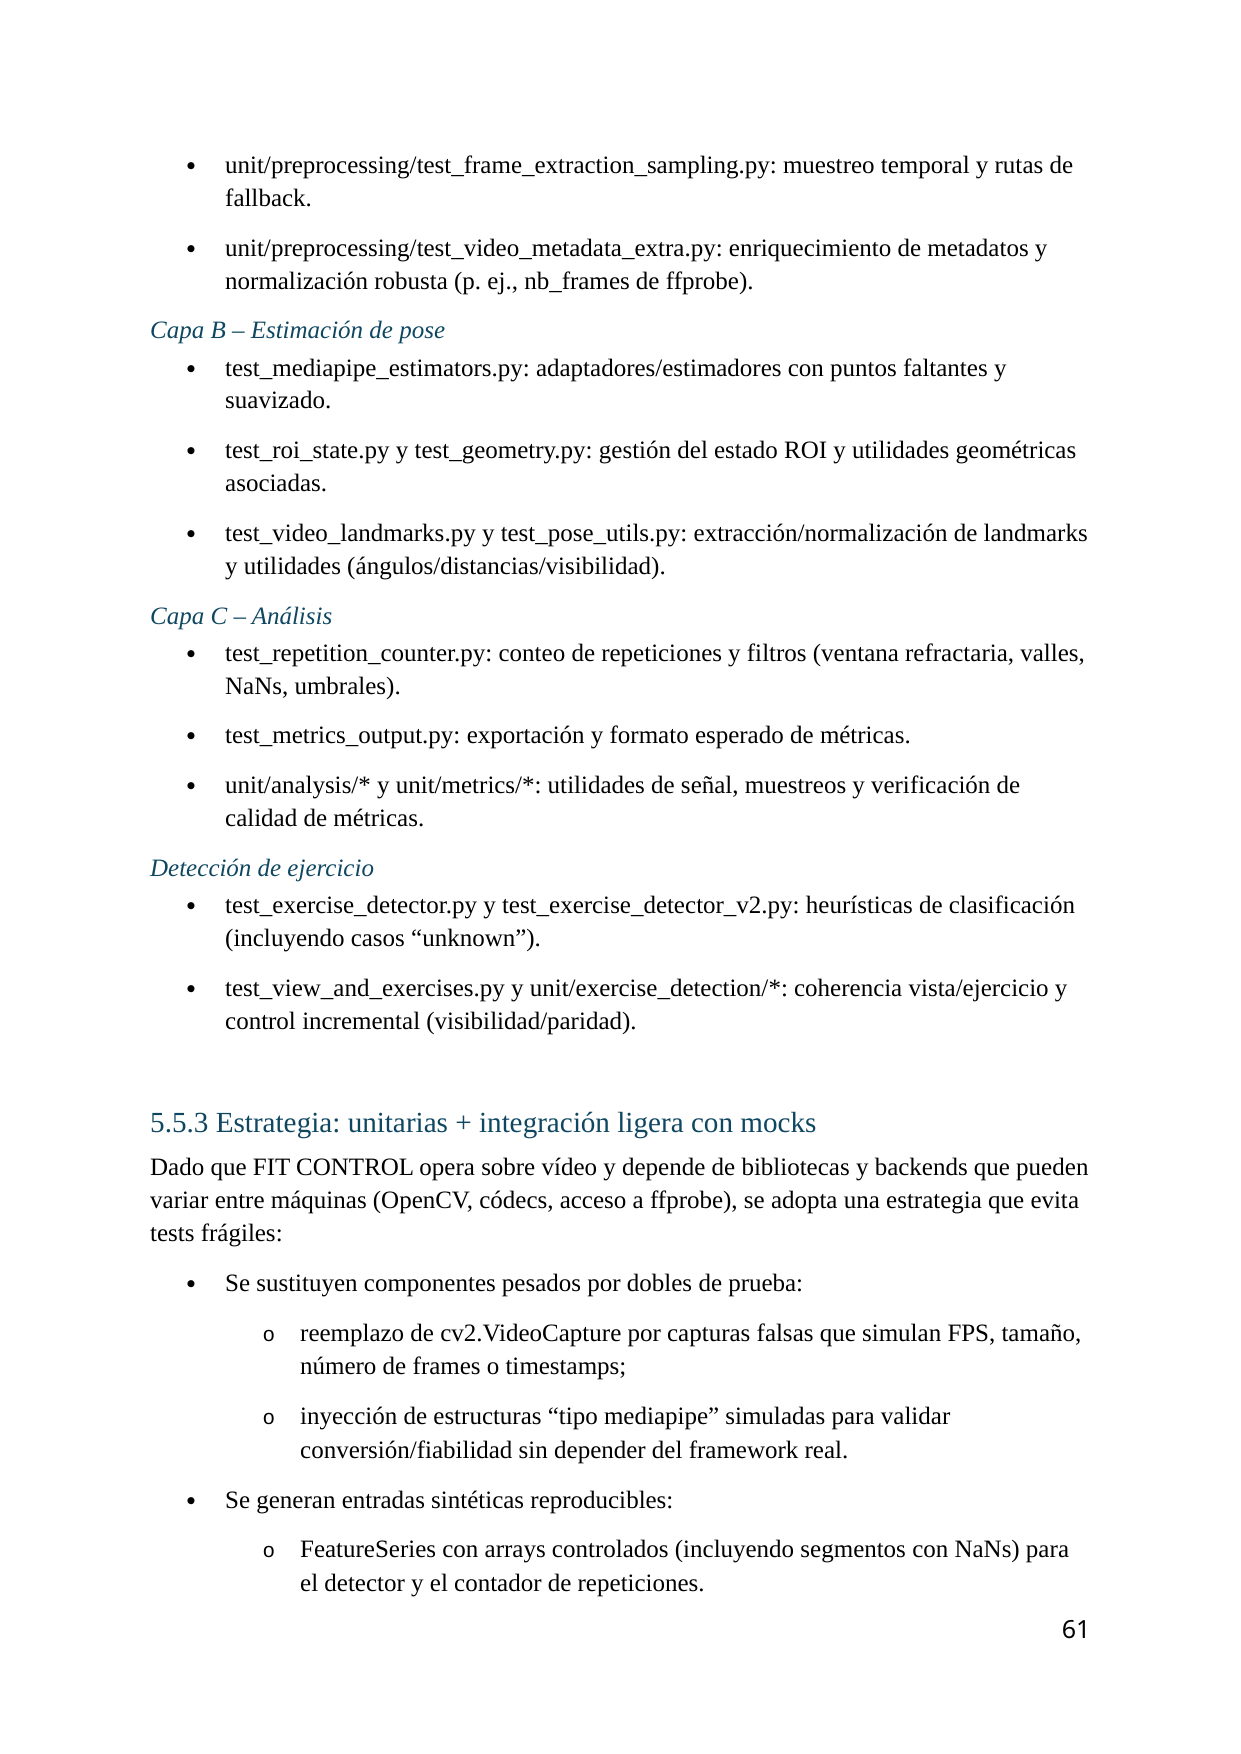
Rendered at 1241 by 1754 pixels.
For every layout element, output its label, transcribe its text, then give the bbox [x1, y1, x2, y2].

list test_repetition_counter.py: conteo de repeticiones y filtros (ventana refractaria, valles, NaNs, umbrales). [187, 638, 1090, 700]
text Dado que FIT CONTROL opera sobre vídeo y depende de bibliotecas y backends que pueden variar entre máquinas (OpenCV, códecs, acceso a ffprobe), se adopta una estrategia que evita tests frágiles: [150, 1152, 1090, 1247]
list test_video_landmarks.py y test_pose_utils.py: extracción/normalización de landmarks y utilidades (ángulos/distancias/visibilidad). [187, 518, 1090, 580]
subtitle Capa B – Estimación de pose [150, 315, 1090, 344]
list Se sustituyen componentes pesados por dobles de prueba: [187, 1268, 1090, 1297]
list inyección de estructuras “tipo mediapipe” simuladas para validar conversión/fiabilidad sin depender del framework real. [262, 1401, 1090, 1464]
list Se generan entradas sintéticas reproducibles: [187, 1485, 1090, 1513]
list test_metrics_output.py: exportación y formato esperado de métricas. [187, 721, 1090, 749]
list unit/preprocessing/test_video_metadata_extra.py: enriquecimiento de metadatos y normalización robusta (p. ej., nb_frames de ffprobe). [187, 233, 1090, 294]
list unit/preprocessing/test_frame_extraction_sampling.py: muestreo temporal y rutas de fallback. [187, 150, 1090, 212]
list reemplazo de cv2.VideoCapture por capturas falsas que simulan FPS, tamaño, número de frames o timestamps; [262, 1318, 1090, 1380]
list test_view_and_exercises.py y unit/exercise_detection/*: coherencia vista/ejercicio y control incremental (visibilidad/paridad). [187, 973, 1090, 1035]
subtitle Detección de ejercicio [150, 853, 1090, 882]
list test_exercise_detector.py y test_exercise_detector_v2.py: heurísticas de clasificación (incluyendo casos “unknown”). [187, 890, 1090, 952]
list test_roi_state.py y test_geometry.py: gestión del estado ROI y utilidades geométricas asociadas. [187, 435, 1090, 497]
list unit/analysis/* y unit/metrics/*: utilidades de señal, muestreos y verificación de calidad de métricas. [187, 770, 1090, 832]
subtitle Capa C – Análisis [150, 601, 1090, 629]
subtitle 5.5.3 Estrategia: unitarias + integración ligera con mocks [150, 1105, 1090, 1139]
list FeatureSeries con arrays controlados (incluyendo segmentos con NaNs) para el detector y el contador de repeticiones. [262, 1534, 1090, 1597]
list test_mediapipe_estimators.py: adaptadores/estimadores con puntos faltantes y suavizado. [187, 353, 1090, 414]
